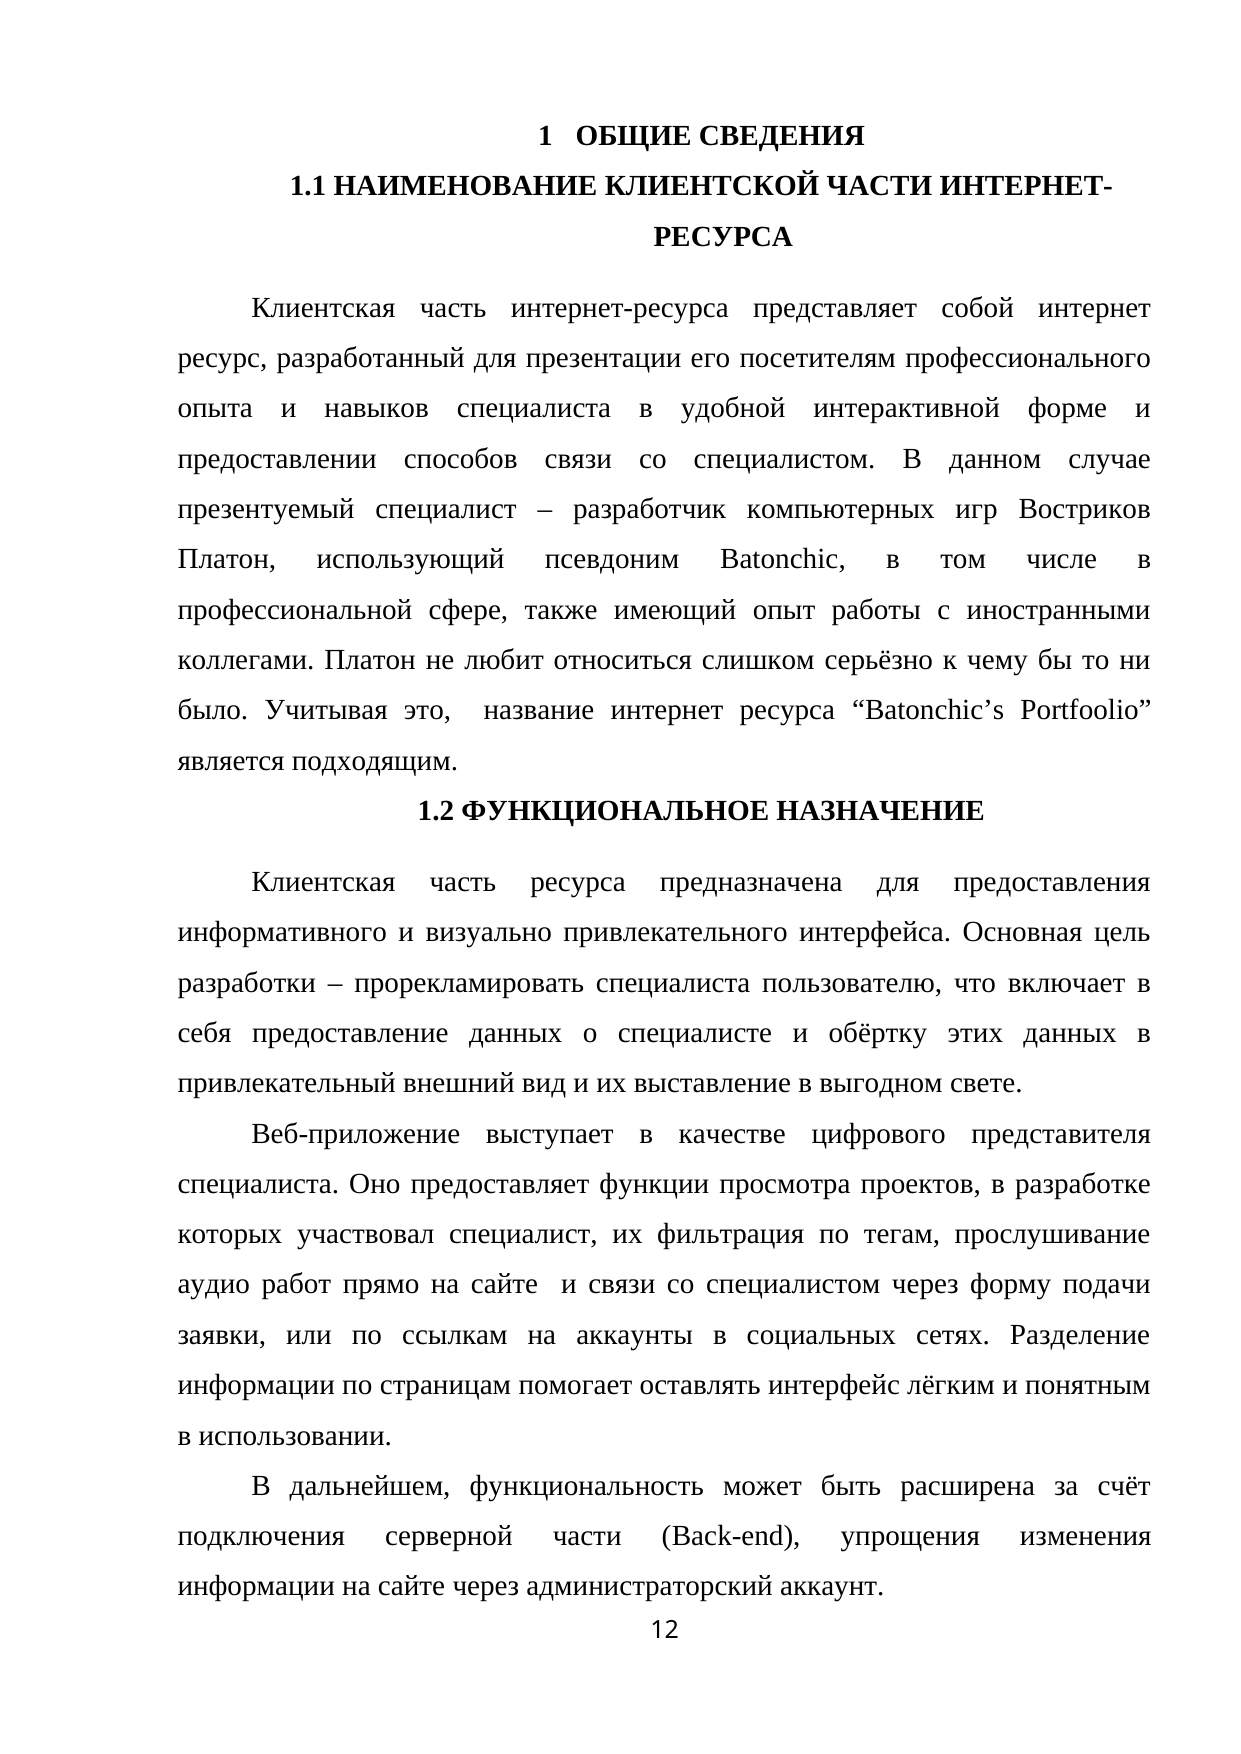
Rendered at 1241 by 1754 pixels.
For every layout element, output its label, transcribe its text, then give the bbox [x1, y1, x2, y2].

text Клиентская часть ресурса предназначена для предоставления информативного и визуально привлекательного интерфейса. Основная цель разработки – прорекламировать специалиста пользователю, что включает в себя предоставление данных о специалисте и обёртку этих данных в привлекательный внешний вид и их выставление в выгодном свете. [177, 885, 1152, 1120]
subtitle Наименование Клиентской части интернет-ресурса [251, 189, 1152, 273]
text Клиентская часть интернет-ресурса представляет собой интернет ресурс, разработанный для презентации его посетителям профессионального опыта и навыков специалиста в удобной интерактивной форме и предоставлении способов связи со специалистом. В данном случае презентуемый специалист – разработчик компьютерных игр Востриков Платон, использующий псевдоним Batonchic, в том числе в профессиональной сфере, также имеющий опыт работы с иностранными коллегами. Платон не любит относиться слишком серьёзно к чему бы то ни было. Учитывая это, название интернет ресурса “Batonchic’s Portfoolio” является подходящим. [177, 311, 1152, 797]
subtitle Функциональное назначение [251, 814, 1152, 847]
text Веб-приложение выступает в качестве цифрового представителя специалиста. Оно предоставляет функции просмотра проектов, в разработке которых участвовал специалист, их фильтрация по тегам, прослушивание аудио работ прямо на сайте и связи со специалистом через форму подачи заявки, или по ссылкам на аккаунты в социальных сетях. Разделение информации по страницам помогает оставлять интерфейс лёгким и понятным в использовании. [177, 1137, 1152, 1472]
subtitle ОБЩИЕ СВЕДЕНИЯ [251, 118, 1152, 152]
